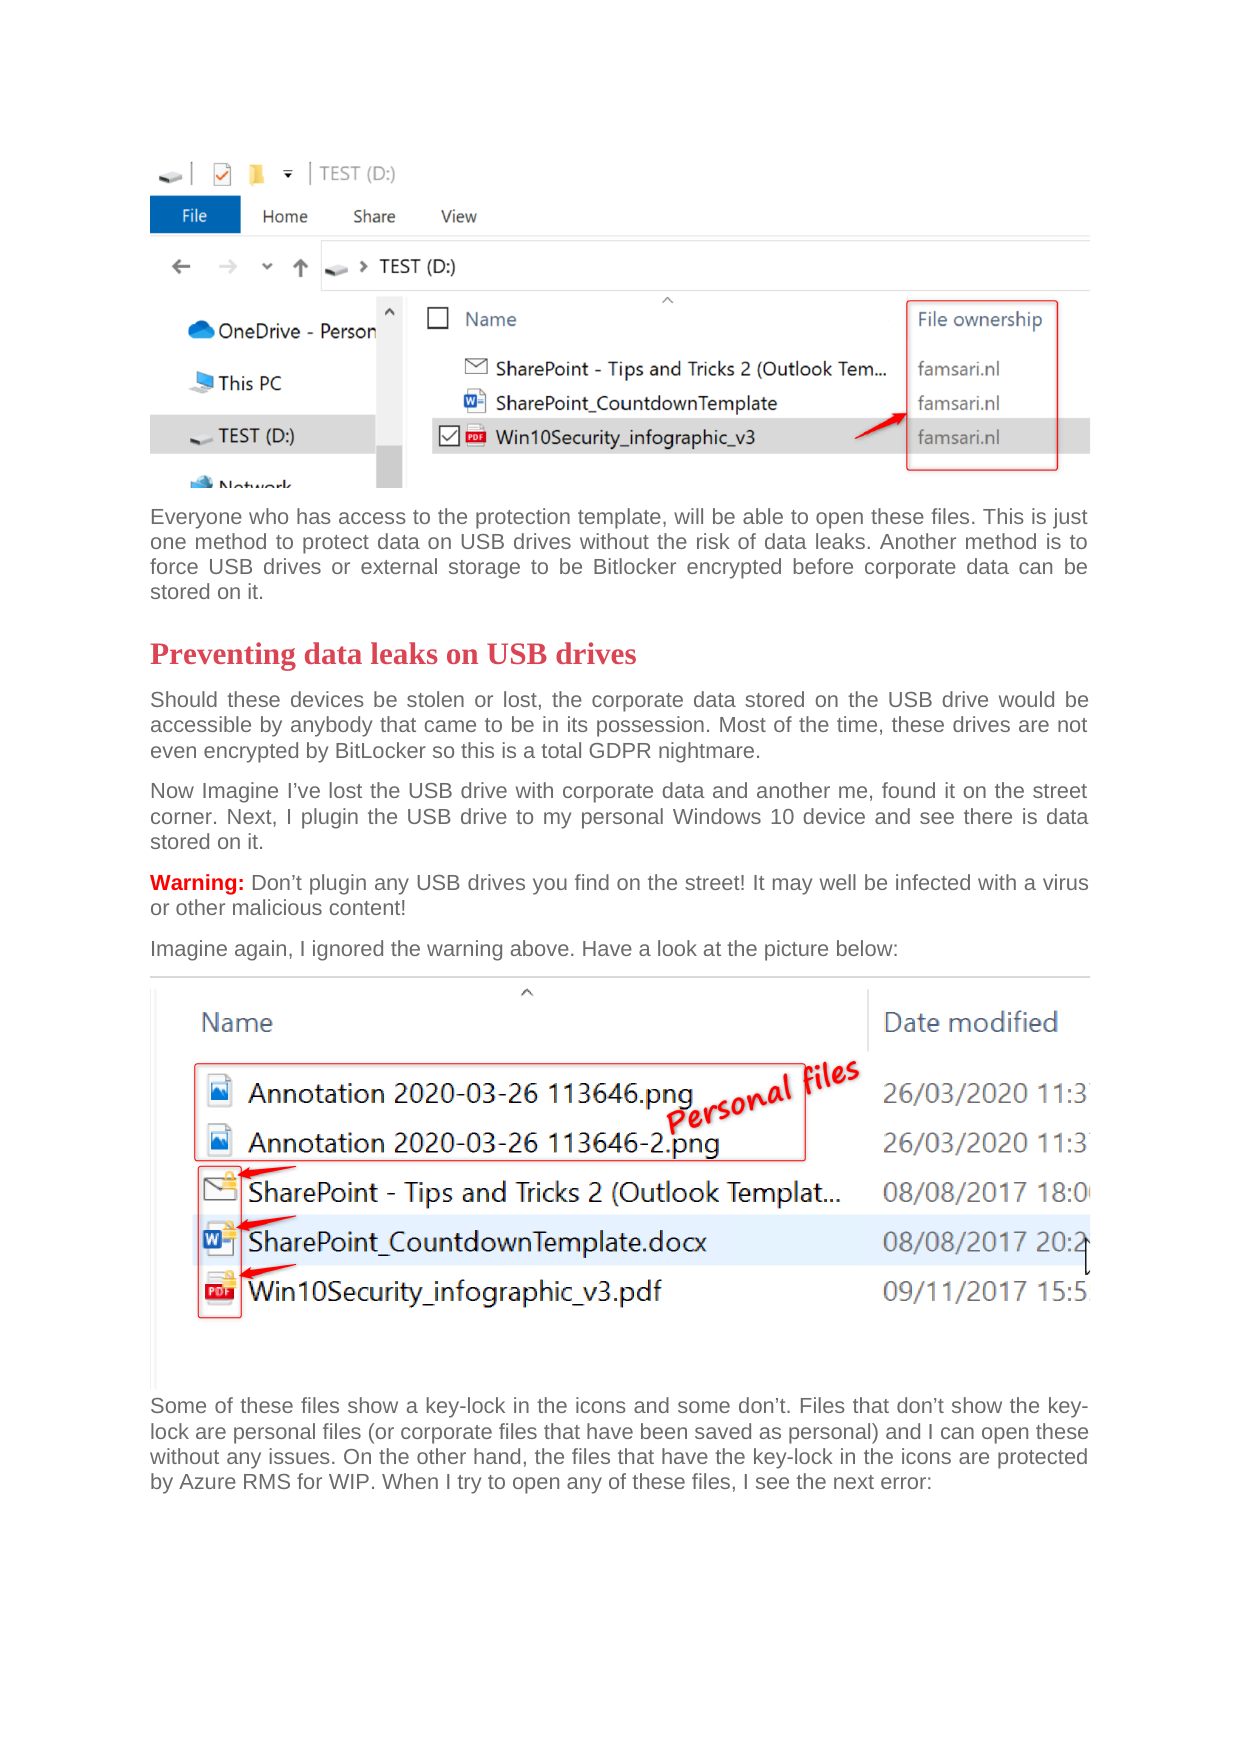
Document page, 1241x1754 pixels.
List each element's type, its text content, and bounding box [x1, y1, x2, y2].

text Warning: Don’t plugin any USB drives you find on the street! It may well be infected with a virus or other malicious content! [150, 870, 1090, 920]
picture [150, 976, 1091, 1389]
text Should these devices be stolen or lost, the corporate data stored on the USB drive would be accessible by anybody that came to be in its possession. Most of the time, these drives are not even encrypted by BitLocker so this is a total GDPR nightmare. [150, 687, 1090, 763]
text Some of these files show a key-lock in the icons and some don’t. Files that don’t show the key-lock are personal files (or corporate files that have been saved as personal) and I can open these without any issues. On the other hand, the files that have the key-lock in the icons are protected by Azure RMS for WIP. When I try to open any of these files, I see the next error: [150, 1389, 1090, 1494]
text Imagine again, I ignored the warning above. Have a look at the picture below: [150, 936, 1090, 961]
picture [150, 150, 1091, 488]
text Now Imagine I’ve lost the USB drive with corporate data and another me, found it on the street corner. Next, I plugin the USB drive to my personal Windows 10 device and see there is data stored on it. [150, 778, 1090, 854]
text Everyone who has access to the protection template, will be able to open these files. This is just one method to protect data on USB drives without the risk of data leaks. Another method is to force USB drives or external storage to be Bitlocker encrypted before corporate data can be stored on it. [150, 503, 1090, 604]
text Preventing data leaks on USB drives [150, 636, 1090, 672]
